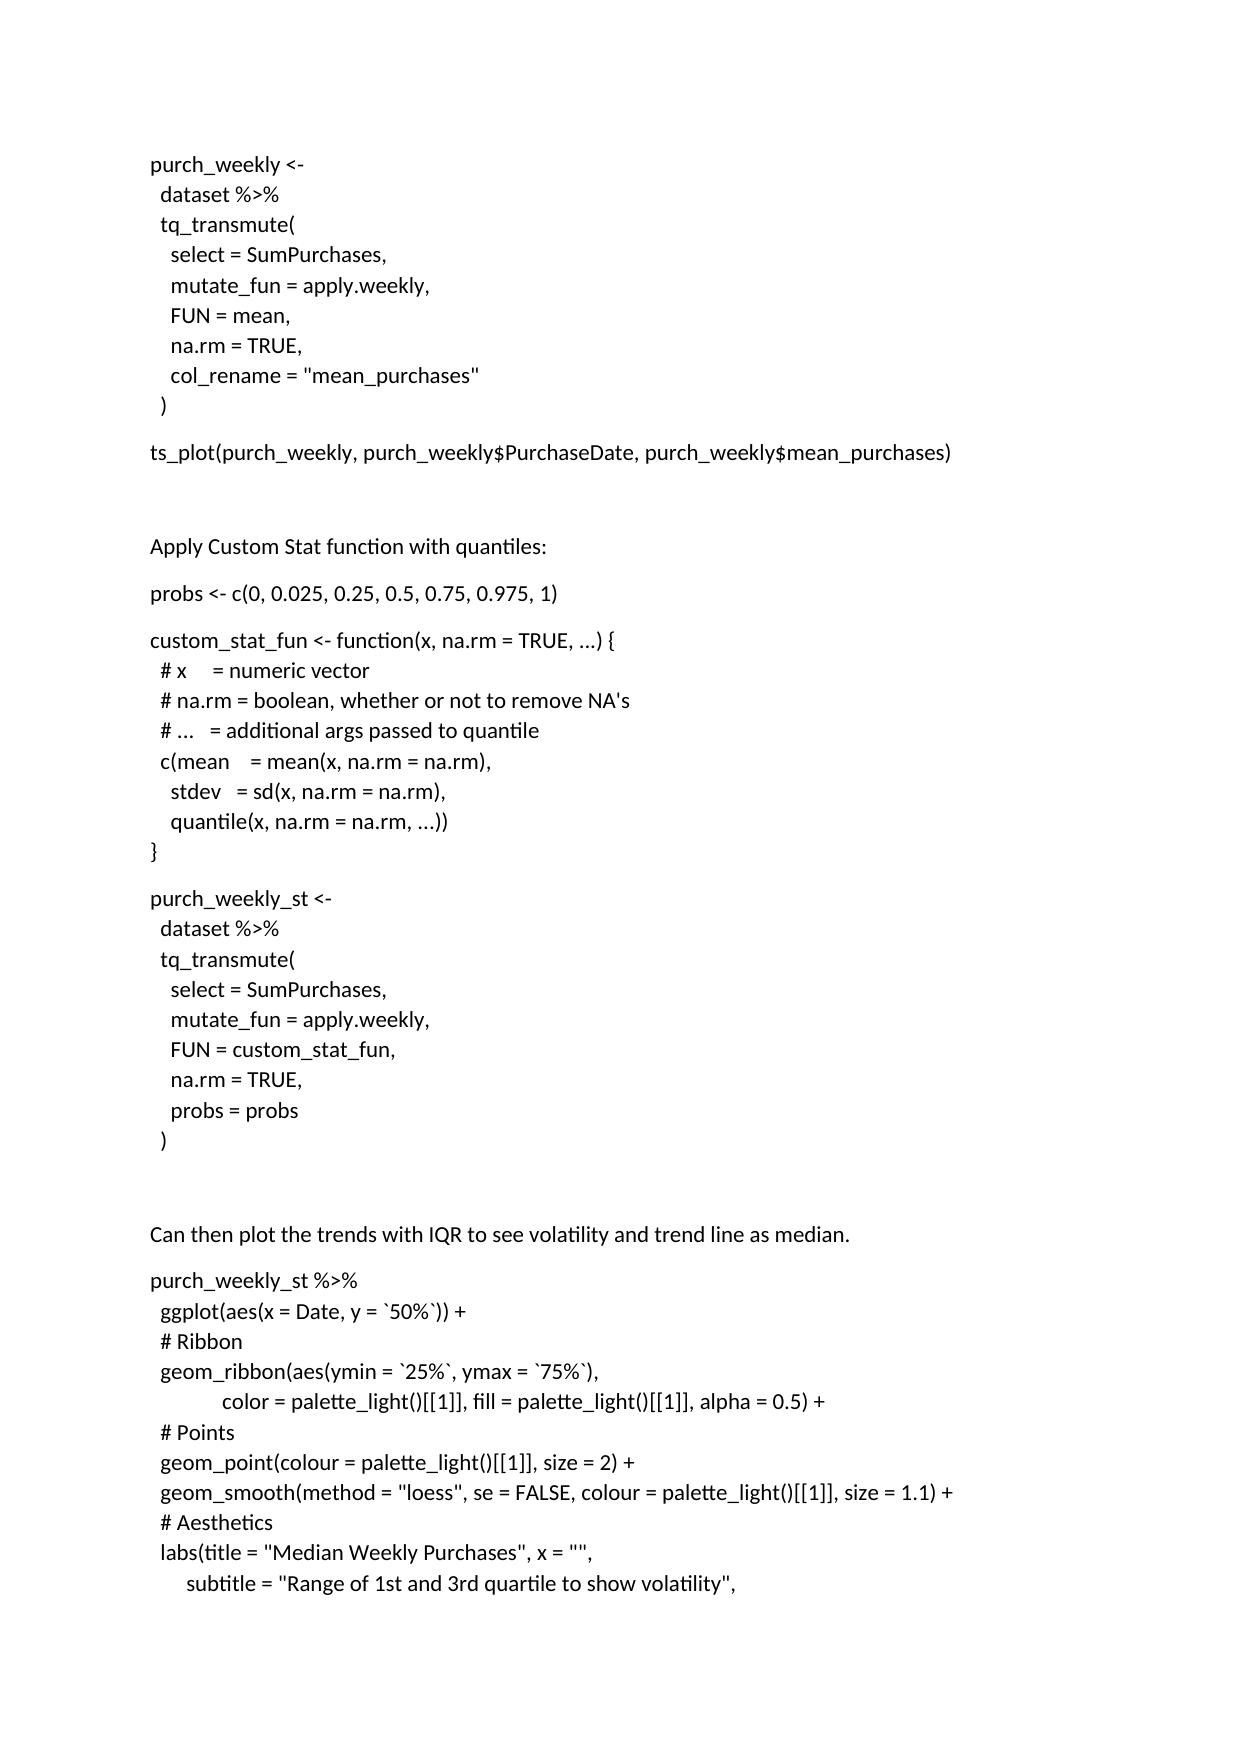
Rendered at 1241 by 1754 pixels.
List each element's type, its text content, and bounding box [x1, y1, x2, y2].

text ts_plot(purch_weekly, purch_weekly$PurchaseDate, purch_weekly$mean_purchases) [150, 438, 1090, 467]
text custom_stat_fun <- function(x, na.rm = TRUE, ...) { # x = numeric vector # na.rm = boolean, whether or not to remove NA's # ... = additional args passed to quantile c(mean = mean(x, na.rm = na.rm), stdev = sd(x, na.rm = na.rm), quantile(x, na.rm = na.rm, ...)) } [150, 626, 1090, 866]
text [150, 1267, 1090, 1597]
text probs <- c(0, 0.025, 0.25, 0.5, 0.75, 0.975, 1) [150, 579, 1090, 607]
text Apply Custom Stat function with quantiles: [150, 532, 1090, 560]
text Can then plot the trends with IQR to see volatility and trend line as median. [150, 1220, 1090, 1248]
text purch_weekly_st <- dataset %>% tq_transmute( select = SumPurchases, mutate_fun = apply.weekly, FUN = custom_stat_fun, na.rm = TRUE, probs = probs ) [150, 884, 1090, 1154]
text purch_weekly <- dataset %>% tq_transmute( select = SumPurchases, mutate_fun = apply.weekly, FUN = mean, na.rm = TRUE, col_rename = "mean_purchases" ) [150, 150, 1090, 420]
